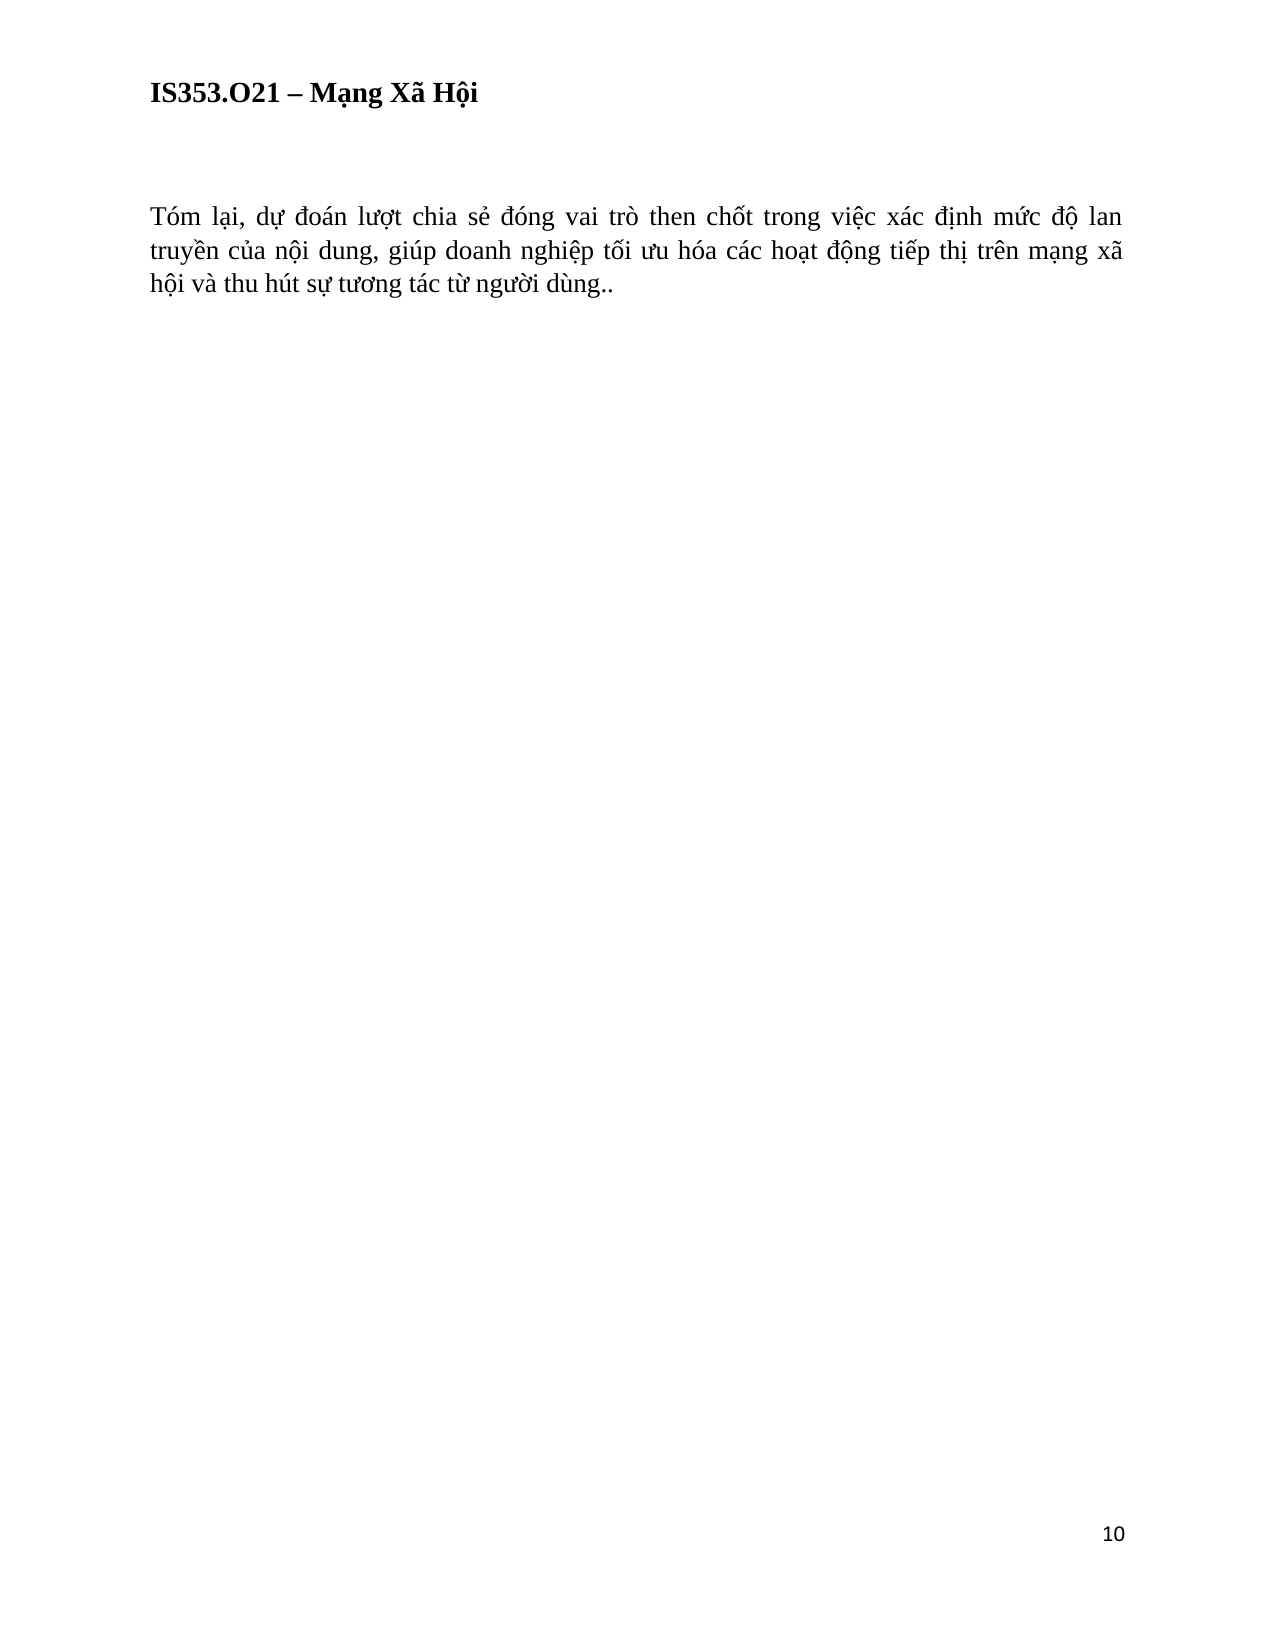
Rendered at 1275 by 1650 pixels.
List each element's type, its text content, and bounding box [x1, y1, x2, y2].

text Tóm lại, dự đoán lượt chia sẻ đóng vai trò then chốt trong việc xác định mức độ lan truyền của nội dung, giúp doanh nghiệp tối ưu hóa các hoạt động tiếp thị trên mạng xã hội và thu hút sự tương tác từ người dùng.. [150, 200, 1125, 298]
